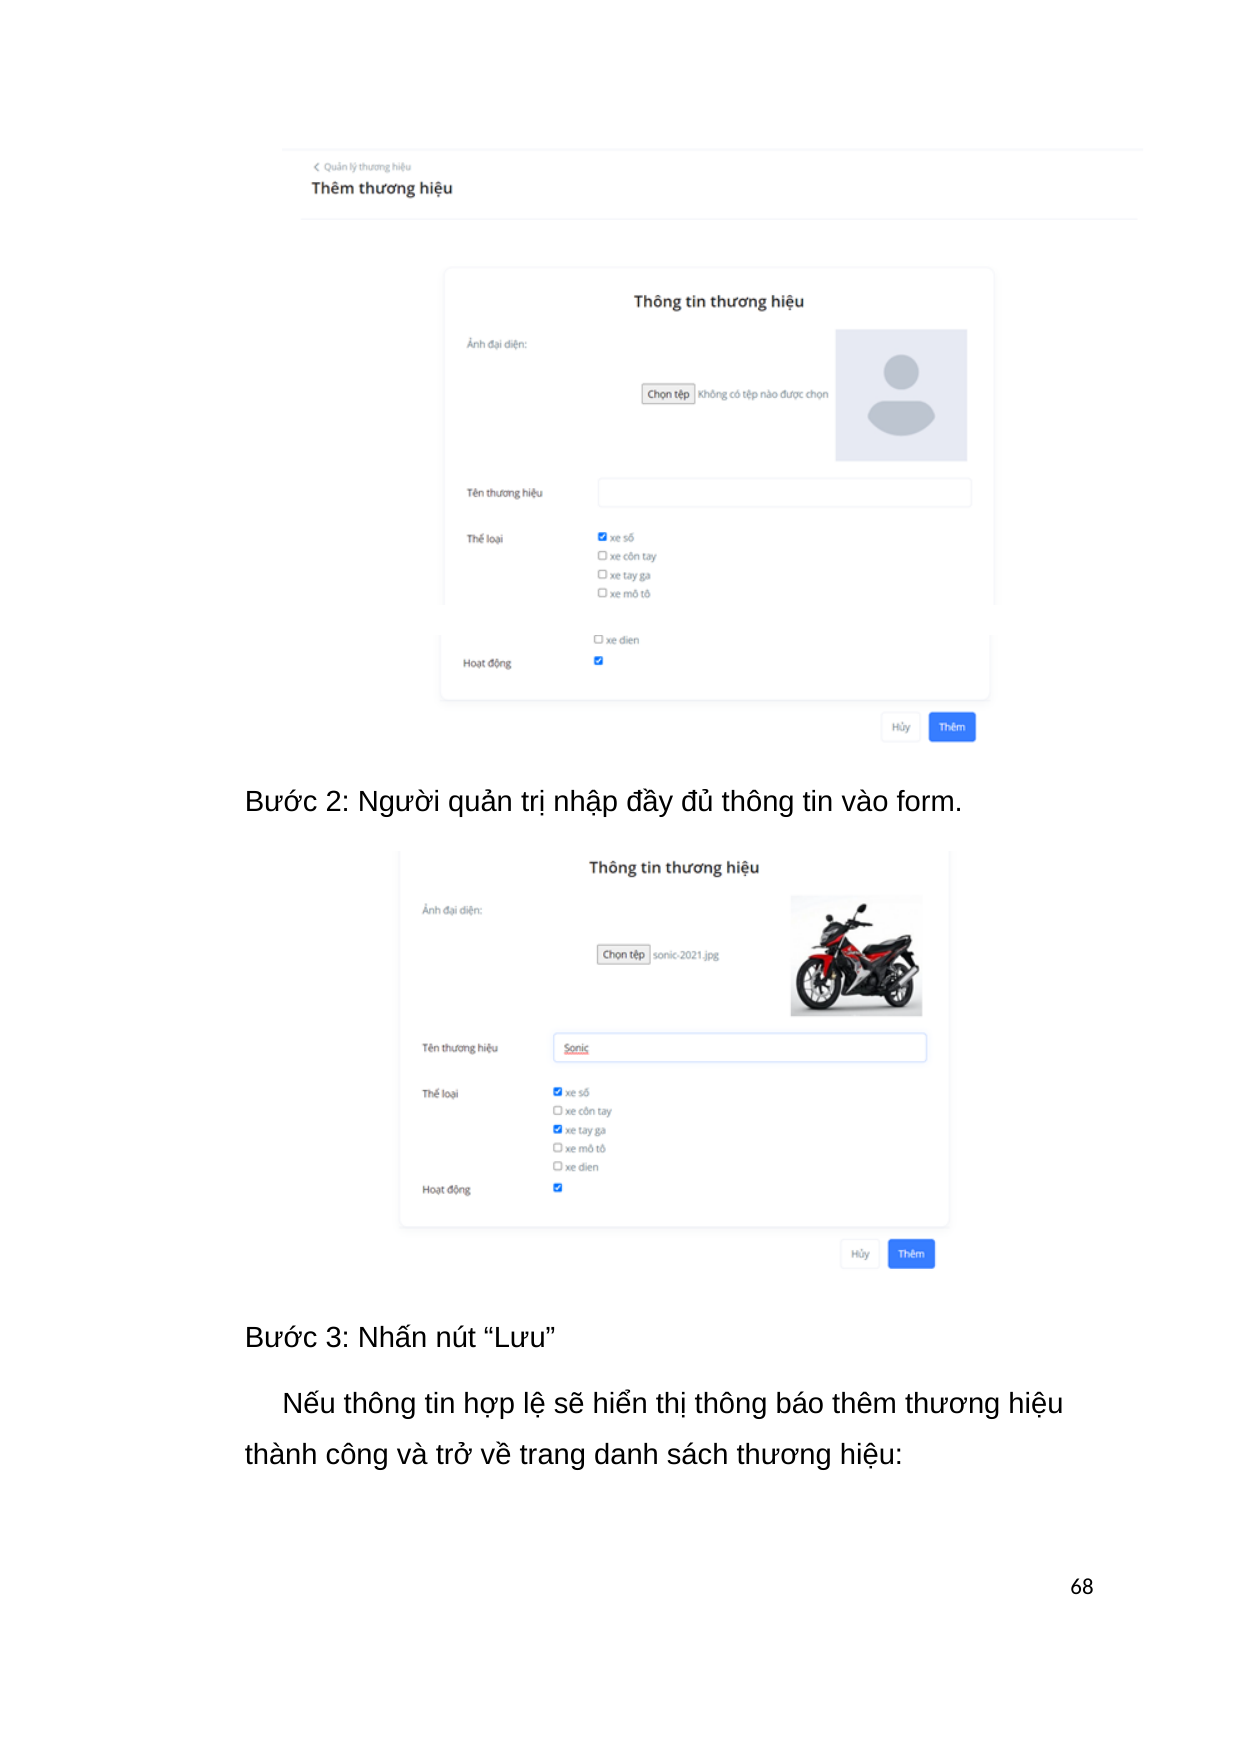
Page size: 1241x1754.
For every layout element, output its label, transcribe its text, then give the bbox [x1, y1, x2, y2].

list Nếu thông tin hợp lệ sẽ hiển thị thông báo thêm thương hiệu thành công và trở về trang danh sách thương hiệu: [244, 1387, 1093, 1470]
picture [282, 635, 1141, 754]
picture [282, 147, 1144, 605]
picture [244, 851, 1099, 1289]
list Bước 2: Người quản trị nhập đầy đủ thông tin vào form. [244, 784, 1093, 818]
list Bước 3: Nhấn nút “Lưu” [244, 1319, 1093, 1353]
